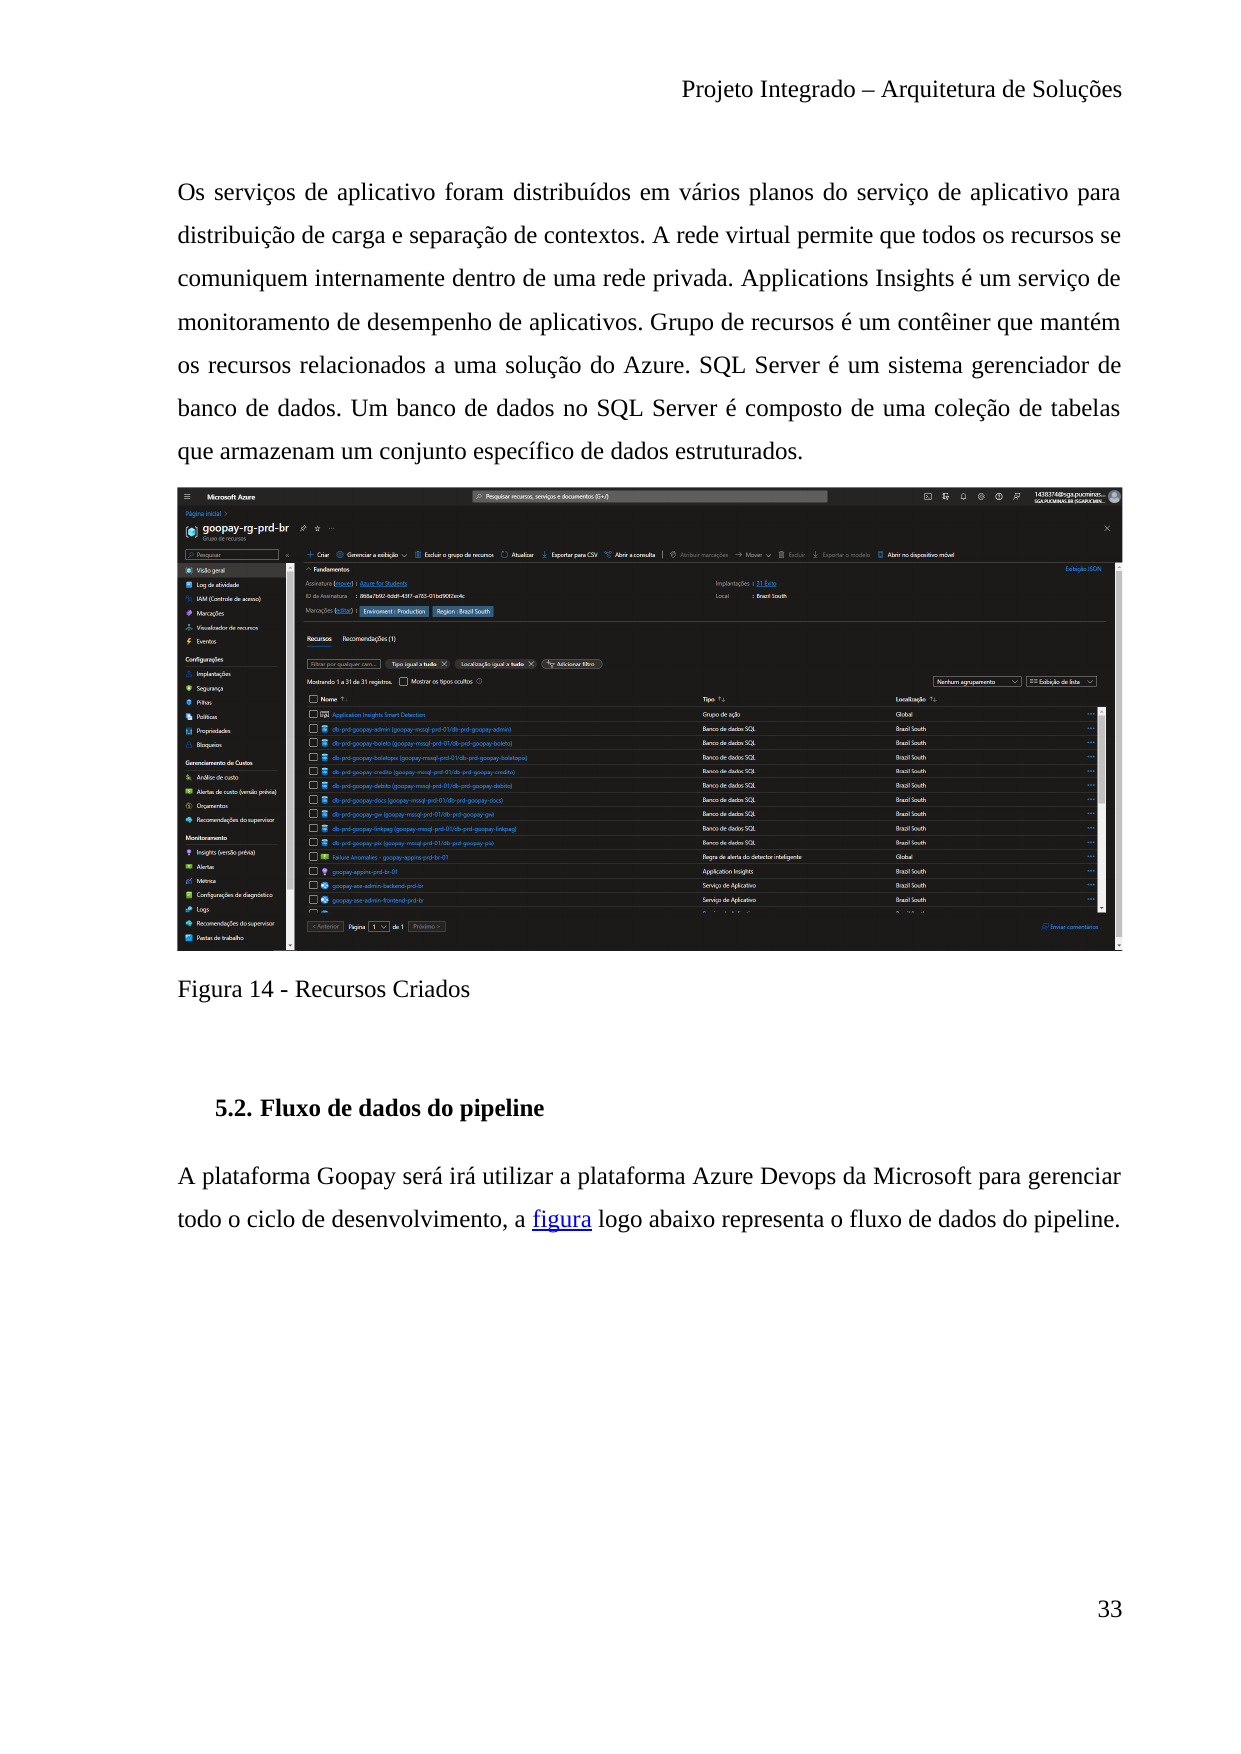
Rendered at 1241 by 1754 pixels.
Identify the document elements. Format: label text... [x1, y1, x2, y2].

text Os serviços de aplicativo foram distribuídos em vários planos do serviço de aplicativo para distribuição de carga e separação de contextos. A rede virtual permite que todos os recursos se comuniquem internamente dentro de uma rede privada. Applications Insights é um serviço de monitoramento de desempenho de aplicativos. Grupo de recursos é um contêiner que mantém os recursos relacionados a uma solução do Azure. SQL Server é um sistema gerenciador de banco de dados. Um banco de dados no SQL Server é composto de uma coleção de tabelas que armazenam um conjunto específico de dados estruturados. [177, 177, 1122, 465]
text Figura 14 - Recursos Criados [177, 974, 1122, 1002]
subtitle Fluxo de dados do pipeline [215, 1093, 1122, 1122]
text A plataforma Goopay será irá utilizar a plataforma Azure Devops da Microsoft para gerenciar todo o ciclo de desenvolvimento, a figura logo abaixo representa o fluxo de dados do pipeline. [177, 1161, 1122, 1233]
picture [177, 487, 1123, 951]
